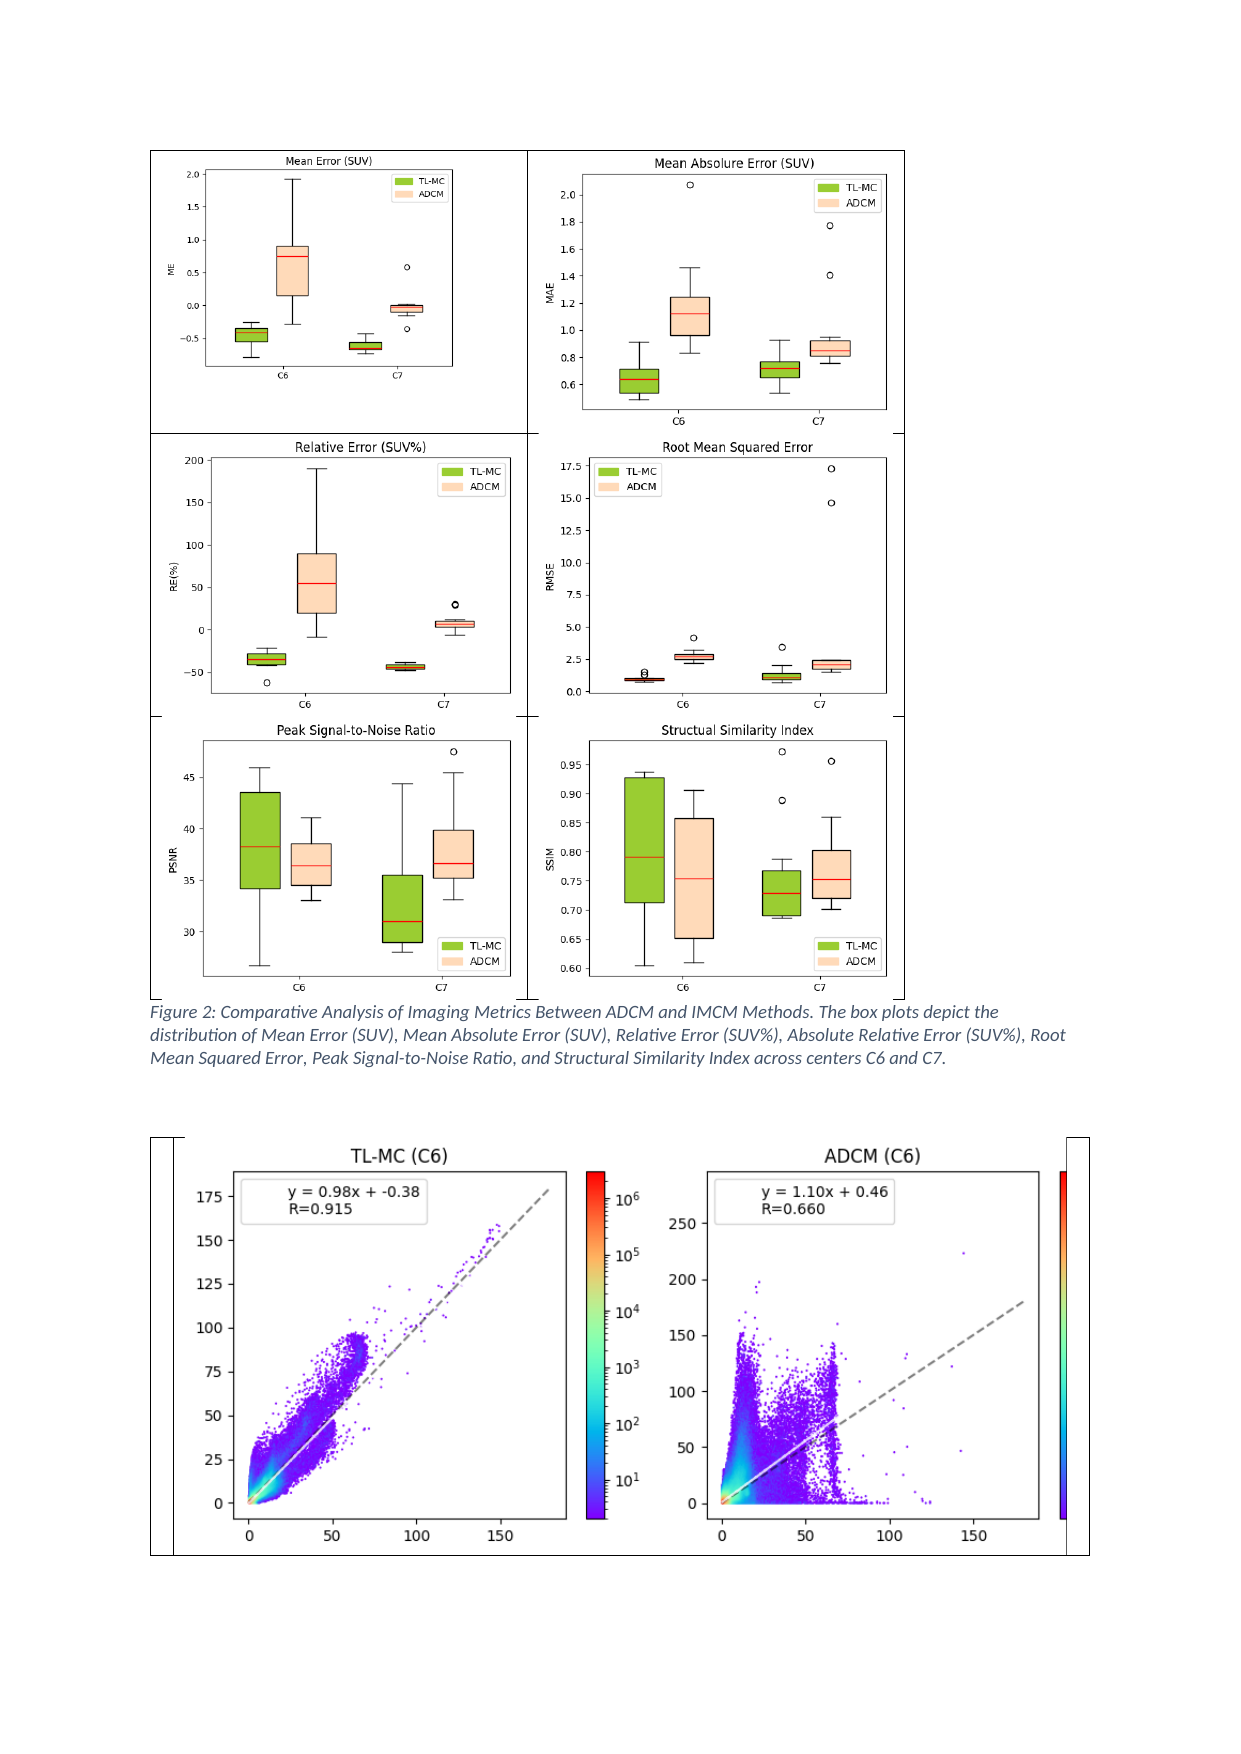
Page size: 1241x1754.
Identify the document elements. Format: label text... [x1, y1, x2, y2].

table_cell [893, 434, 904, 716]
table_header [893, 151, 904, 433]
table_cell [893, 717, 904, 999]
table_header [151, 1138, 173, 1554]
table_cell [528, 434, 538, 716]
picture [184, 1137, 1067, 1555]
text Figure 2: Comparative Analysis of Imaging Metrics Between ADCM and IMCM Methods. The box plots depict the distribution of Mean Error (SUV), Mean Absolute Error (SUV), Relative Error (SUV%), Absolute Relative Error (SUV%), Root Mean Squared Error, Peak Signal-to-Noise Ratio, and Structural Similarity Index across centers C6 and C7. [150, 1000, 1090, 1069]
table_cell [528, 717, 538, 999]
table_cell [517, 717, 527, 999]
picture [161, 151, 458, 386]
table_cell [151, 434, 161, 716]
table_header [174, 1138, 184, 1554]
picture [538, 151, 893, 1000]
picture [161, 434, 517, 1000]
table_cell [151, 717, 161, 999]
table_header [1067, 1138, 1089, 1554]
table_header [528, 151, 538, 433]
table_cell [517, 434, 527, 716]
table_header [151, 151, 527, 433]
